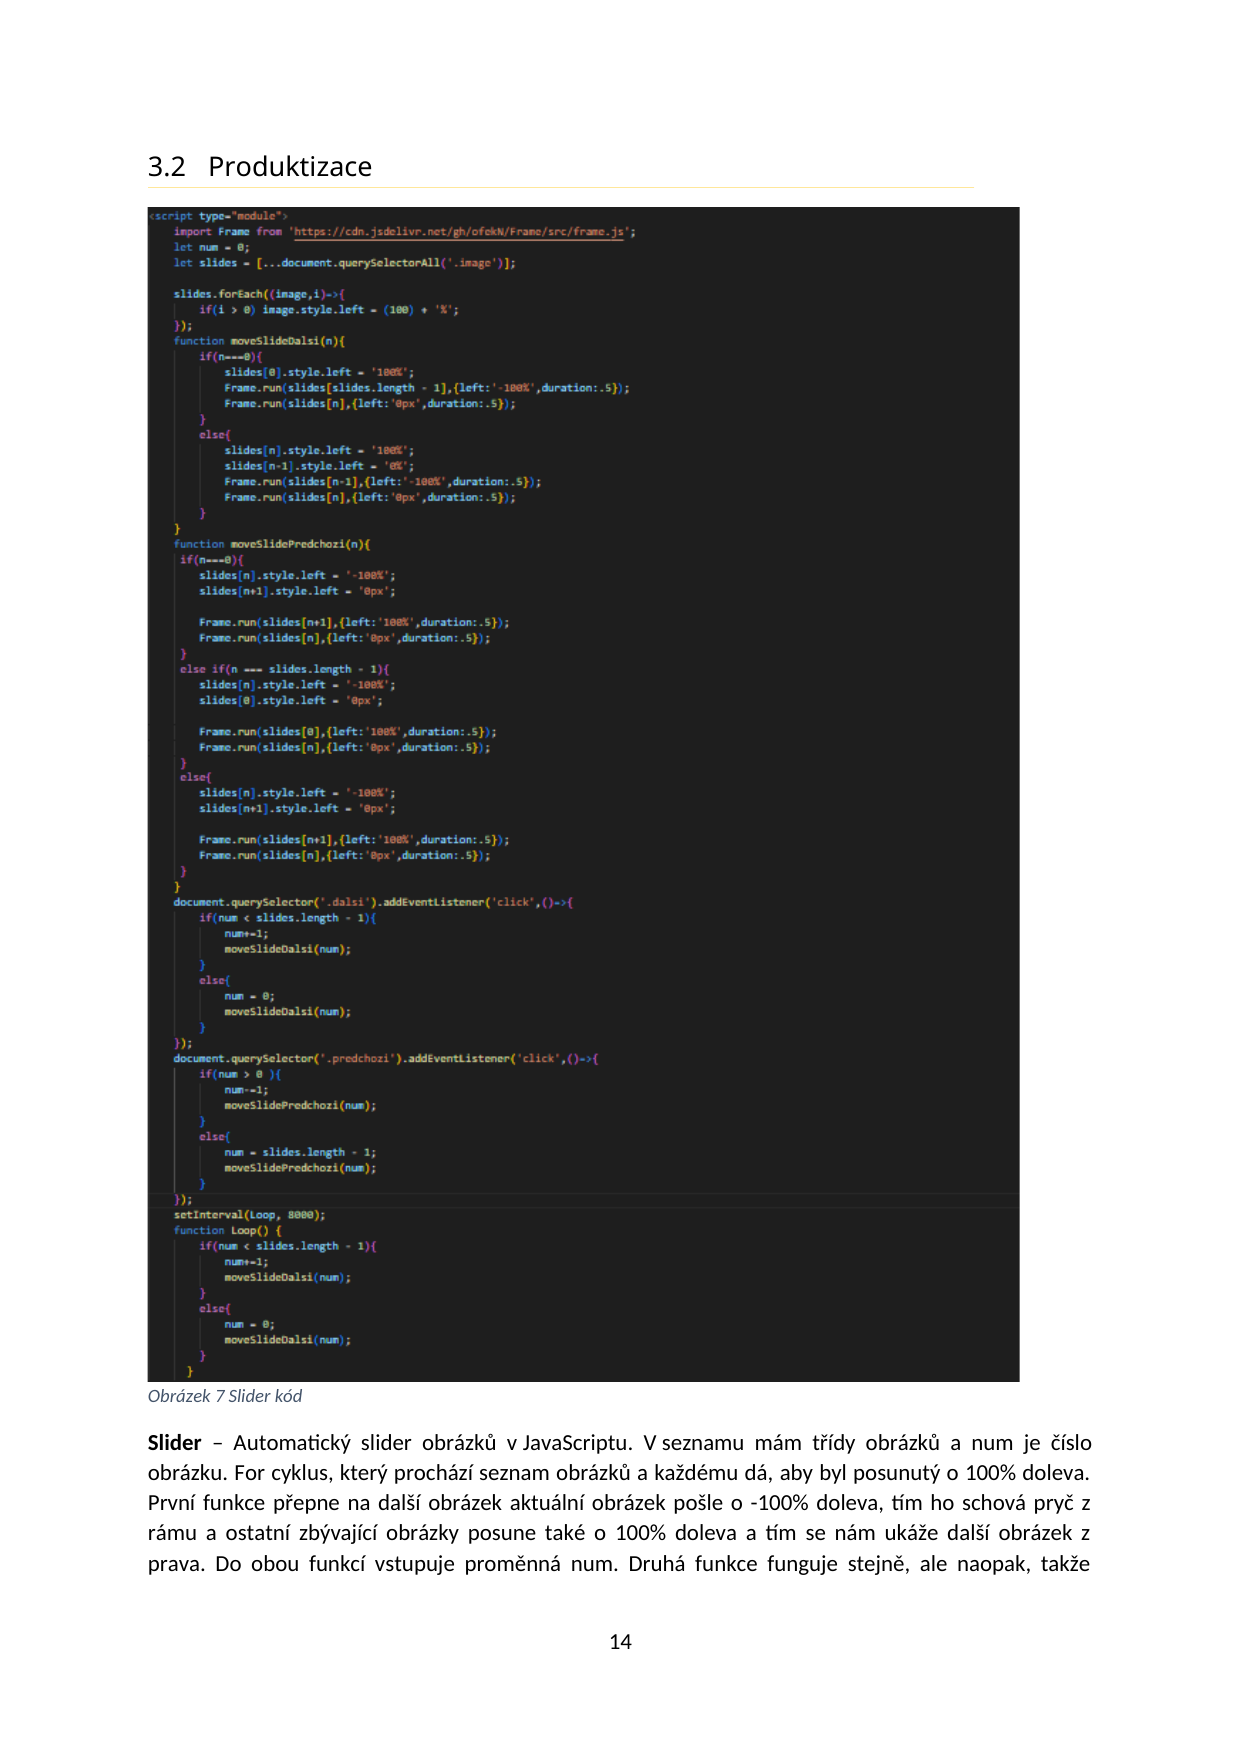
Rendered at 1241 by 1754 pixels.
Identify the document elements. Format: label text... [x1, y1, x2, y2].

picture [147, 207, 1020, 1382]
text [148, 1428, 1093, 1577]
subtitle Produktizace [148, 148, 974, 187]
